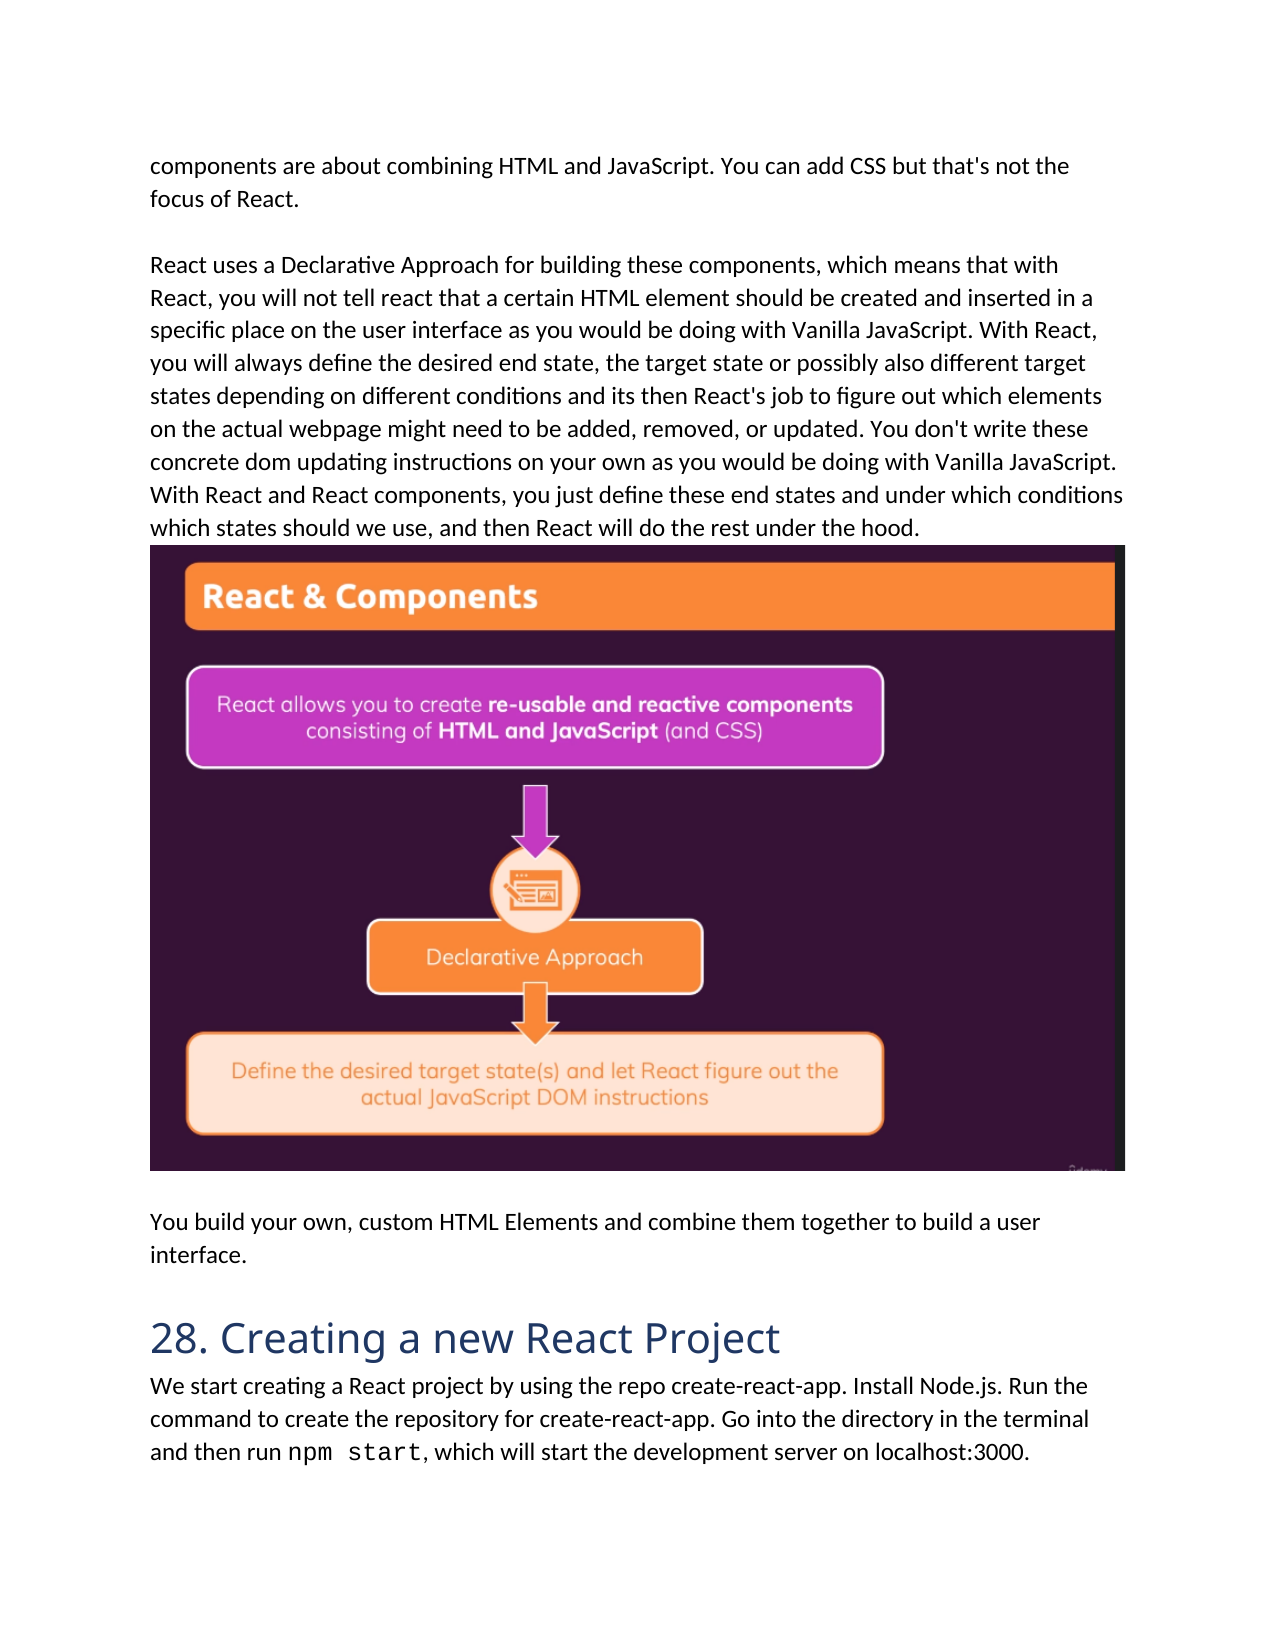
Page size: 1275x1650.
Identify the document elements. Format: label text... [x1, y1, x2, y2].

text You build your own, custom HTML Elements and combine them together to build a user interface. [150, 1206, 1125, 1270]
text We start creating a React project by using the repo create-react-app. Install Node.js. Run the command to create the repository for create-react-app. Go into the directory in the terminal and then run npm start, which will start the development server on localhost:3000. [150, 1371, 1125, 1468]
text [150, 150, 1125, 213]
text React uses a Declarative Approach for building these components, which means that with React, you will not tell react that a certain HTML element should be created and inserted in a specific place on the user interface as you would be doing with Vanilla JavaScript. With React, you will always define the desired end state, the target state or possibly also different target states depending on different conditions and its then React's job to figure out which elements on the actual webpage might need to be added, removed, or updated. You don't write these concrete dom updating instructions on your own as you would be doing with Vanilla JavaScript. With React and React components, you just define these end states and under which conditions which states should we use, and then React will do the rest under the hood. [150, 249, 1125, 543]
subtitle 28. Creating a new React Project [150, 1309, 1125, 1366]
picture [150, 545, 1125, 1171]
